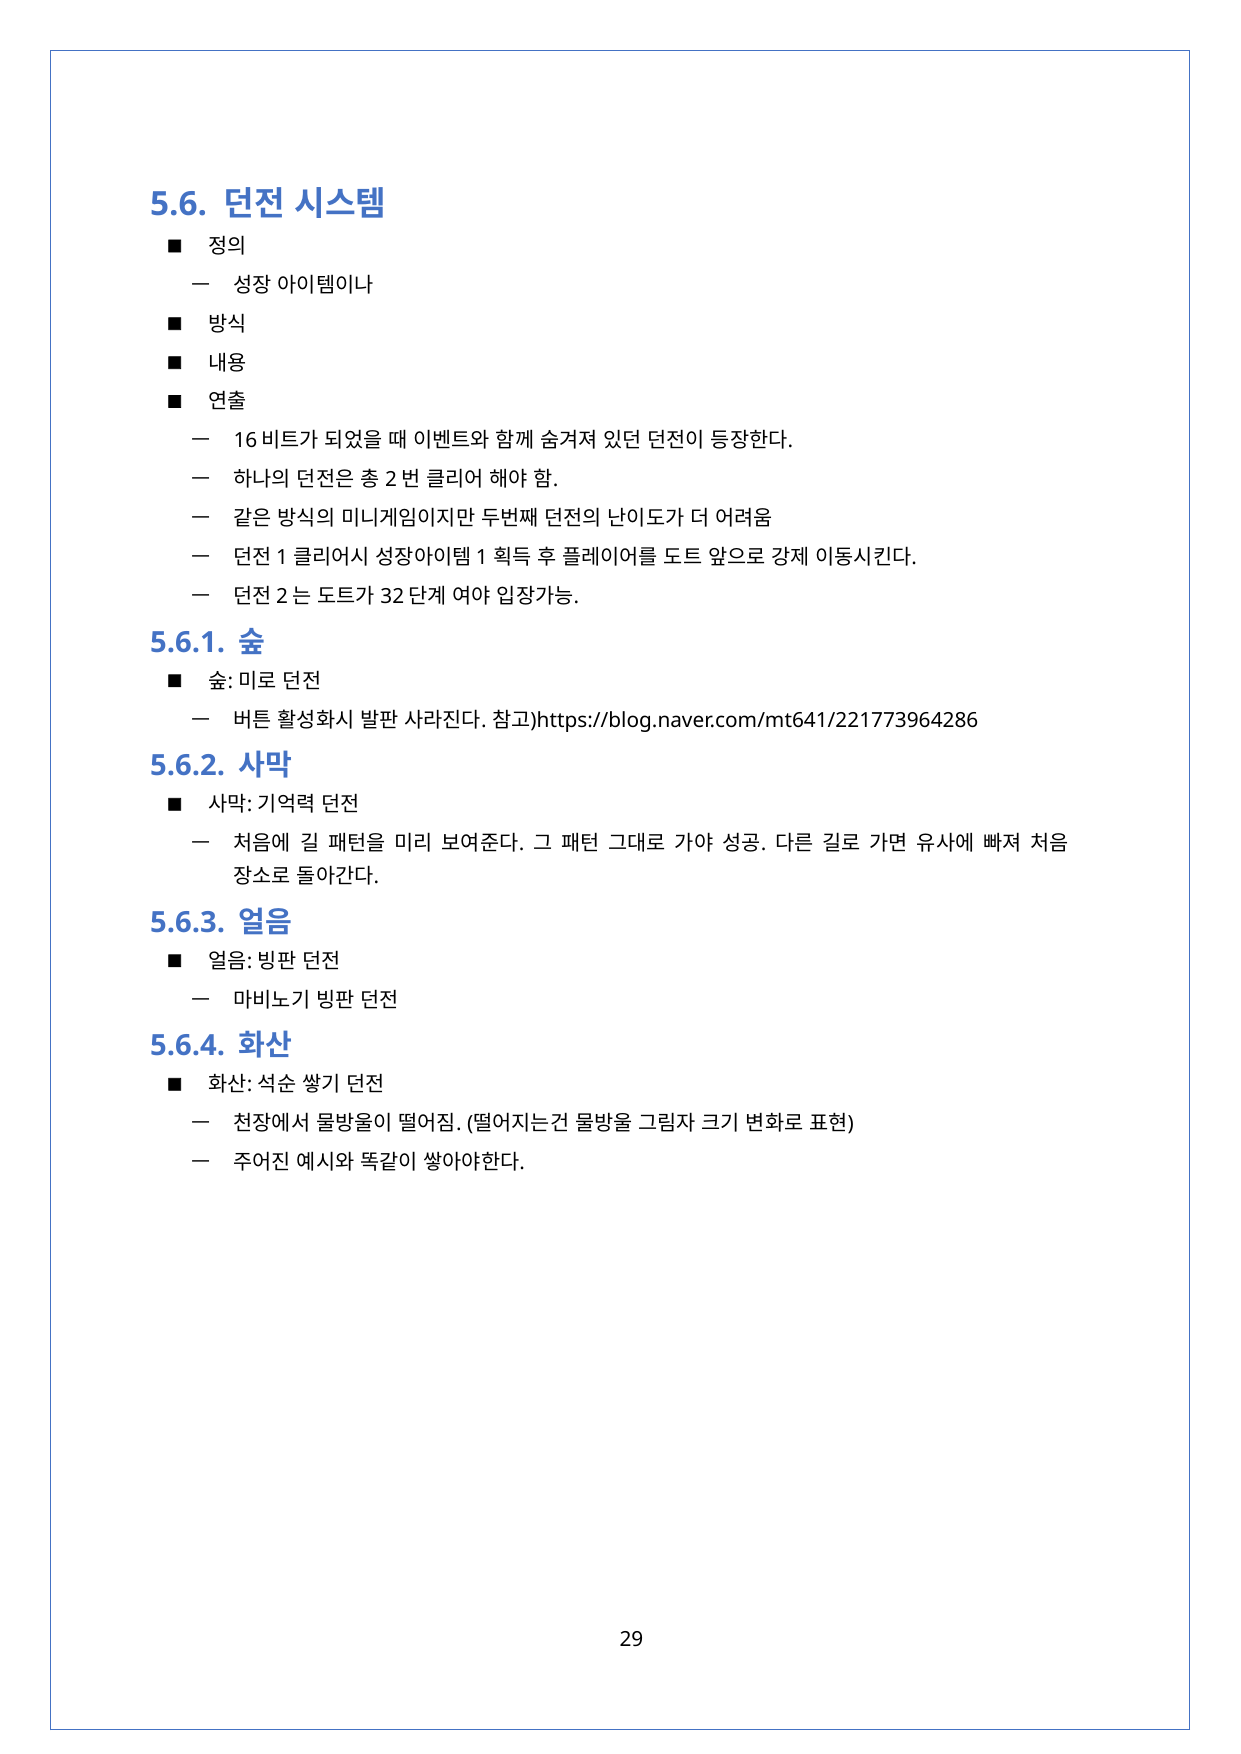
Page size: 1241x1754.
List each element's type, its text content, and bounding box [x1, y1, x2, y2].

text 천장에서 물방울이 떨어짐. (떨어지는건 물방울 그림자 크기 변화로 표현) [192, 1107, 1069, 1137]
text 처음에 길 패턴을 미리 보여준다. 그 패턴 그대로 가야 성공. 다른 길로 가면 유사에 빠져 처음 장소로 돌아간다. [192, 827, 1069, 890]
text 성장 아이템이나 [192, 268, 1069, 298]
text 숲: 미로 던전 [167, 664, 1069, 694]
text 얼음 [150, 898, 1090, 941]
text 방식 [167, 307, 1069, 337]
text 화산 [150, 1022, 1090, 1064]
text 정의 [167, 229, 1069, 259]
text 내용 [167, 346, 1069, 376]
text 숲 [150, 618, 1090, 661]
text 얼음: 빙판 던전 [167, 944, 1069, 974]
text 연출 [167, 385, 1069, 415]
text 마비노기 빙판 던전 [192, 983, 1069, 1013]
text 버튼 활성화시 발판 사라진다. 참고)https://blog.naver.com/mt641/221773964286 [192, 703, 1069, 733]
text 같은 방식의 미니게임이지만 두번째 던전의 난이도가 더 어려움 [192, 502, 1069, 532]
text 하나의 던전은 총 2번 클리어 해야 함. [192, 463, 1069, 493]
text 화산: 석순 쌓기 던전 [167, 1068, 1069, 1098]
text 던전1 클리어시 성장아이템1 획득 후 플레이어를 도트 앞으로 강제 이동시킨다. [192, 540, 1069, 571]
text 주어진 예시와 똑같이 쌓아야한다. [192, 1146, 1069, 1176]
text 16비트가 되었을 때 이벤트와 함께 숨겨져 있던 던전이 등장한다. [192, 424, 1069, 454]
text 사막 [150, 742, 1090, 784]
text 던전 시스템 [150, 177, 1090, 226]
text 던전2는 도트가 32단계 여야 입장가능. [192, 579, 1069, 610]
text 사막: 기억력 던전 [167, 788, 1069, 818]
